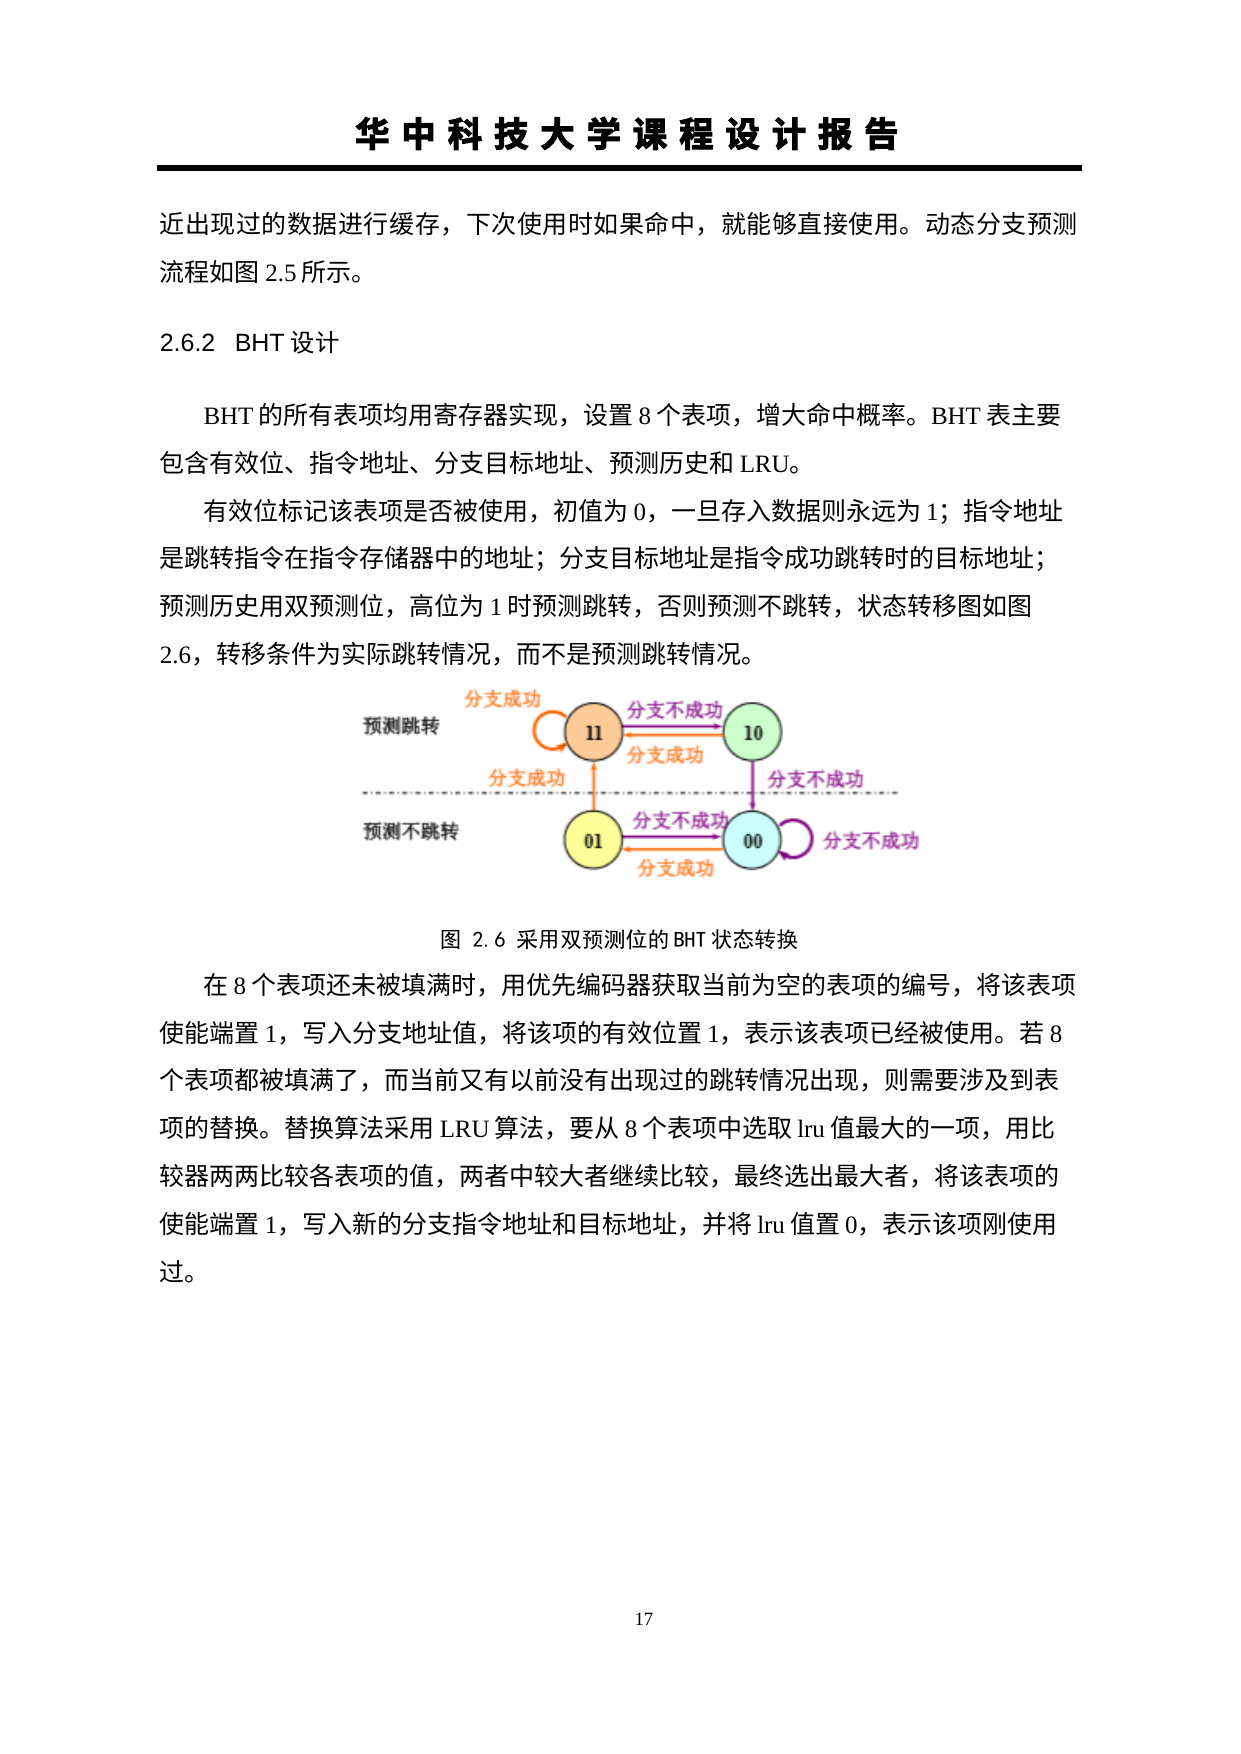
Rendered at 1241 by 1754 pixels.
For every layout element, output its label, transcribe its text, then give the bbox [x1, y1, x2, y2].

text BHT的所有表项均用寄存器实现，设置8个表项，增大命中概率。BHT表主要包含有效位、指令地址、分支目标地址、预测历史和LRU。 [159, 389, 1078, 485]
subtitle BHT设计 [159, 318, 1078, 366]
text 有效位标记该表项是否被使用，初值为0，一旦存入数据则永远为1；指令地址是跳转指令在指令存储器中的地址；分支目标地址是指令成功跳转时的目标地址；预测历史用双预测位，高位为1时预测跳转，否则预测不跳转，状态转移图如图 2.6，转移条件为实际跳转情况，而不是预测跳转情况。 [159, 485, 1078, 676]
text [159, 198, 1078, 294]
text 在8个表项还未被填满时，用优先编码器获取当前为空的表项的编号，将该表项使能端置1，写入分支地址值，将该项的有效位置1，表示该表项已经被使用。若8个表项都被填满了，而当前又有以前没有出现过的跳转情况出现，则需要涉及到表项的替换。替换算法采用LRU算法，要从8个表项中选取lru值最大的一项，用比较器两两比较各表项的值，两者中较大者继续比较，最终选出最大者，将该表项的使能端置1，写入新的分支指令地址和目标地址，并将lru值置0，表示该项刚使用过。 [159, 959, 1078, 1294]
text 图 2.6 采用双预测位的BHT状态转换 [159, 925, 1078, 950]
